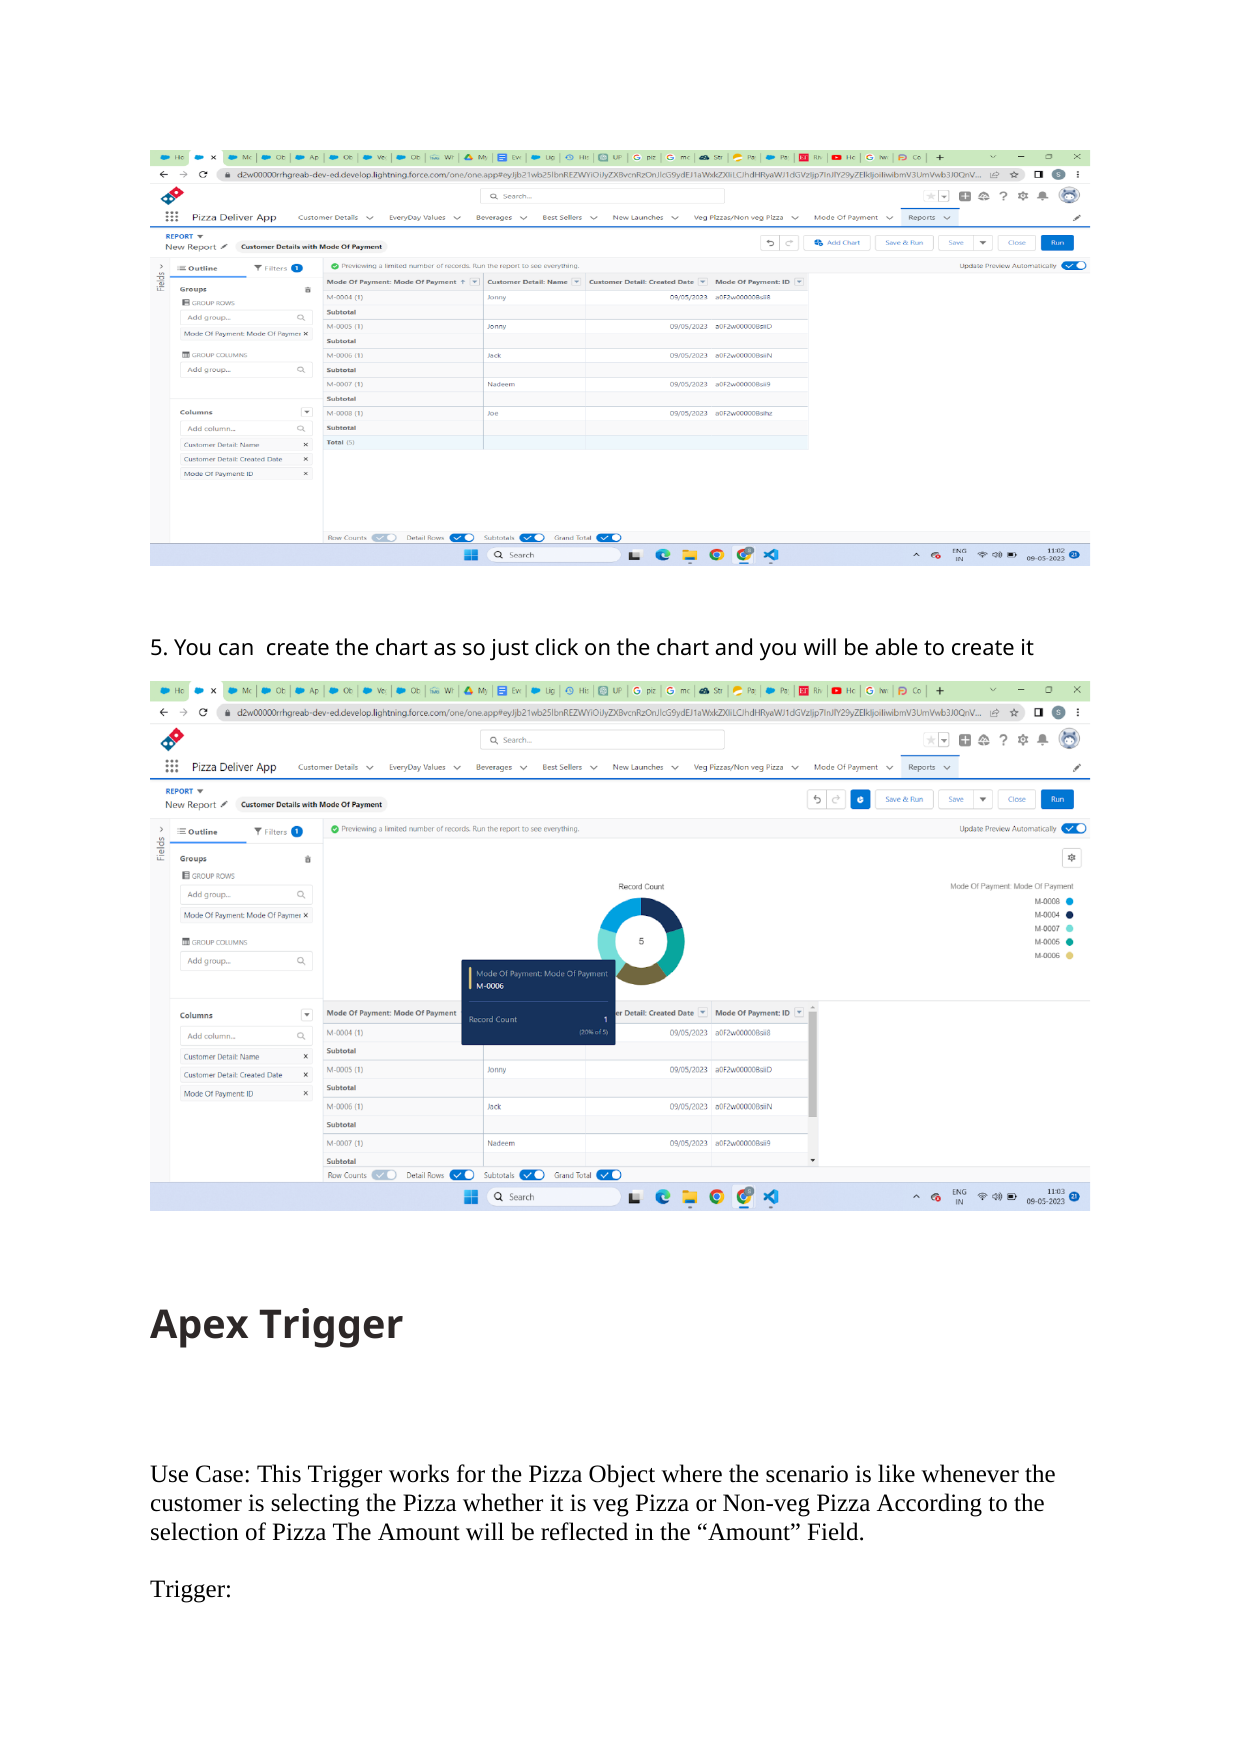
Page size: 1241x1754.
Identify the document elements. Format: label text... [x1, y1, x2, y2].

subtitle Apex Trigger [150, 1290, 1090, 1350]
picture [150, 681, 1091, 1211]
picture [150, 150, 1091, 566]
text Use Case: This Trigger works for the Pizza Object where the scenario is like whenever the customer is selecting the Pizza whether it is veg Pizza or Non-veg Pizza According to the selection of Pizza The Amount will be reflected in the “Amount” Field. [150, 1459, 1090, 1545]
text 1. Go to the gear icon ? click on the setup?click on the home button? in the the quick fin box search for app manager select the App and go to the navigation? There select the Report and include in the app ? than go to App There you will find the Tab 2. Click New Report? create folder?Create the Report? Select the Customer with Mode Of Payment Object Mode of Payment in the columns? Customer detail:Created Date ? columns? mode of payment:Id and in the rows?Mode of payment?Mode of payment Select Start Report: 3. For to the reports and select the ? customer details with mode of payment 4. Select the following option for the Rows and column 5. You can create the chart as so just click on the chart and you will be able to create it [150, 566, 1090, 662]
text Trigger: [150, 1574, 1090, 1603]
